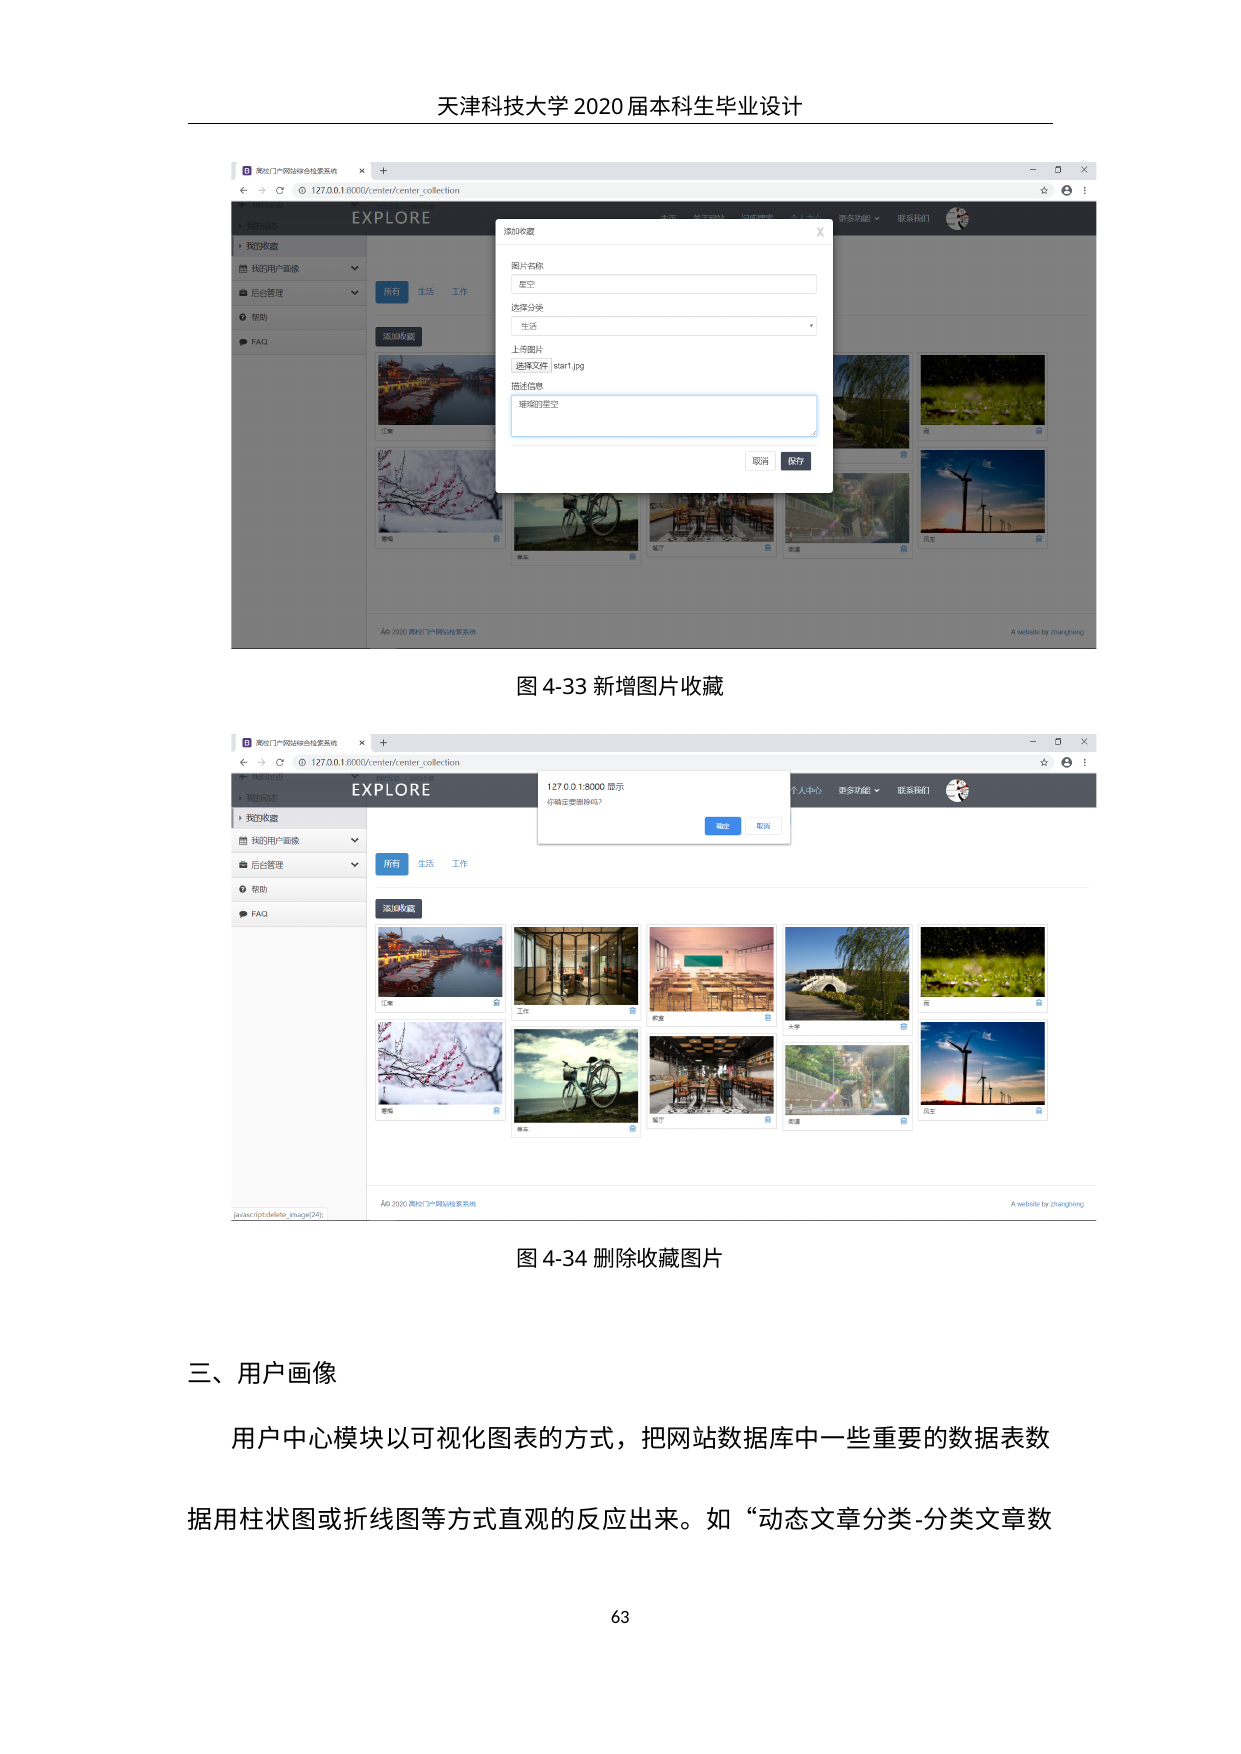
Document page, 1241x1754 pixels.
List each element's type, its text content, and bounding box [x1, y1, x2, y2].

text 图4-34 删除收藏图片 [187, 1241, 1053, 1273]
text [187, 1404, 1053, 1550]
text 三、用户画像 [187, 1339, 1053, 1404]
picture [231, 162, 1097, 649]
picture [231, 734, 1097, 1221]
text 图4-33 新增图片收藏 [187, 669, 1053, 701]
